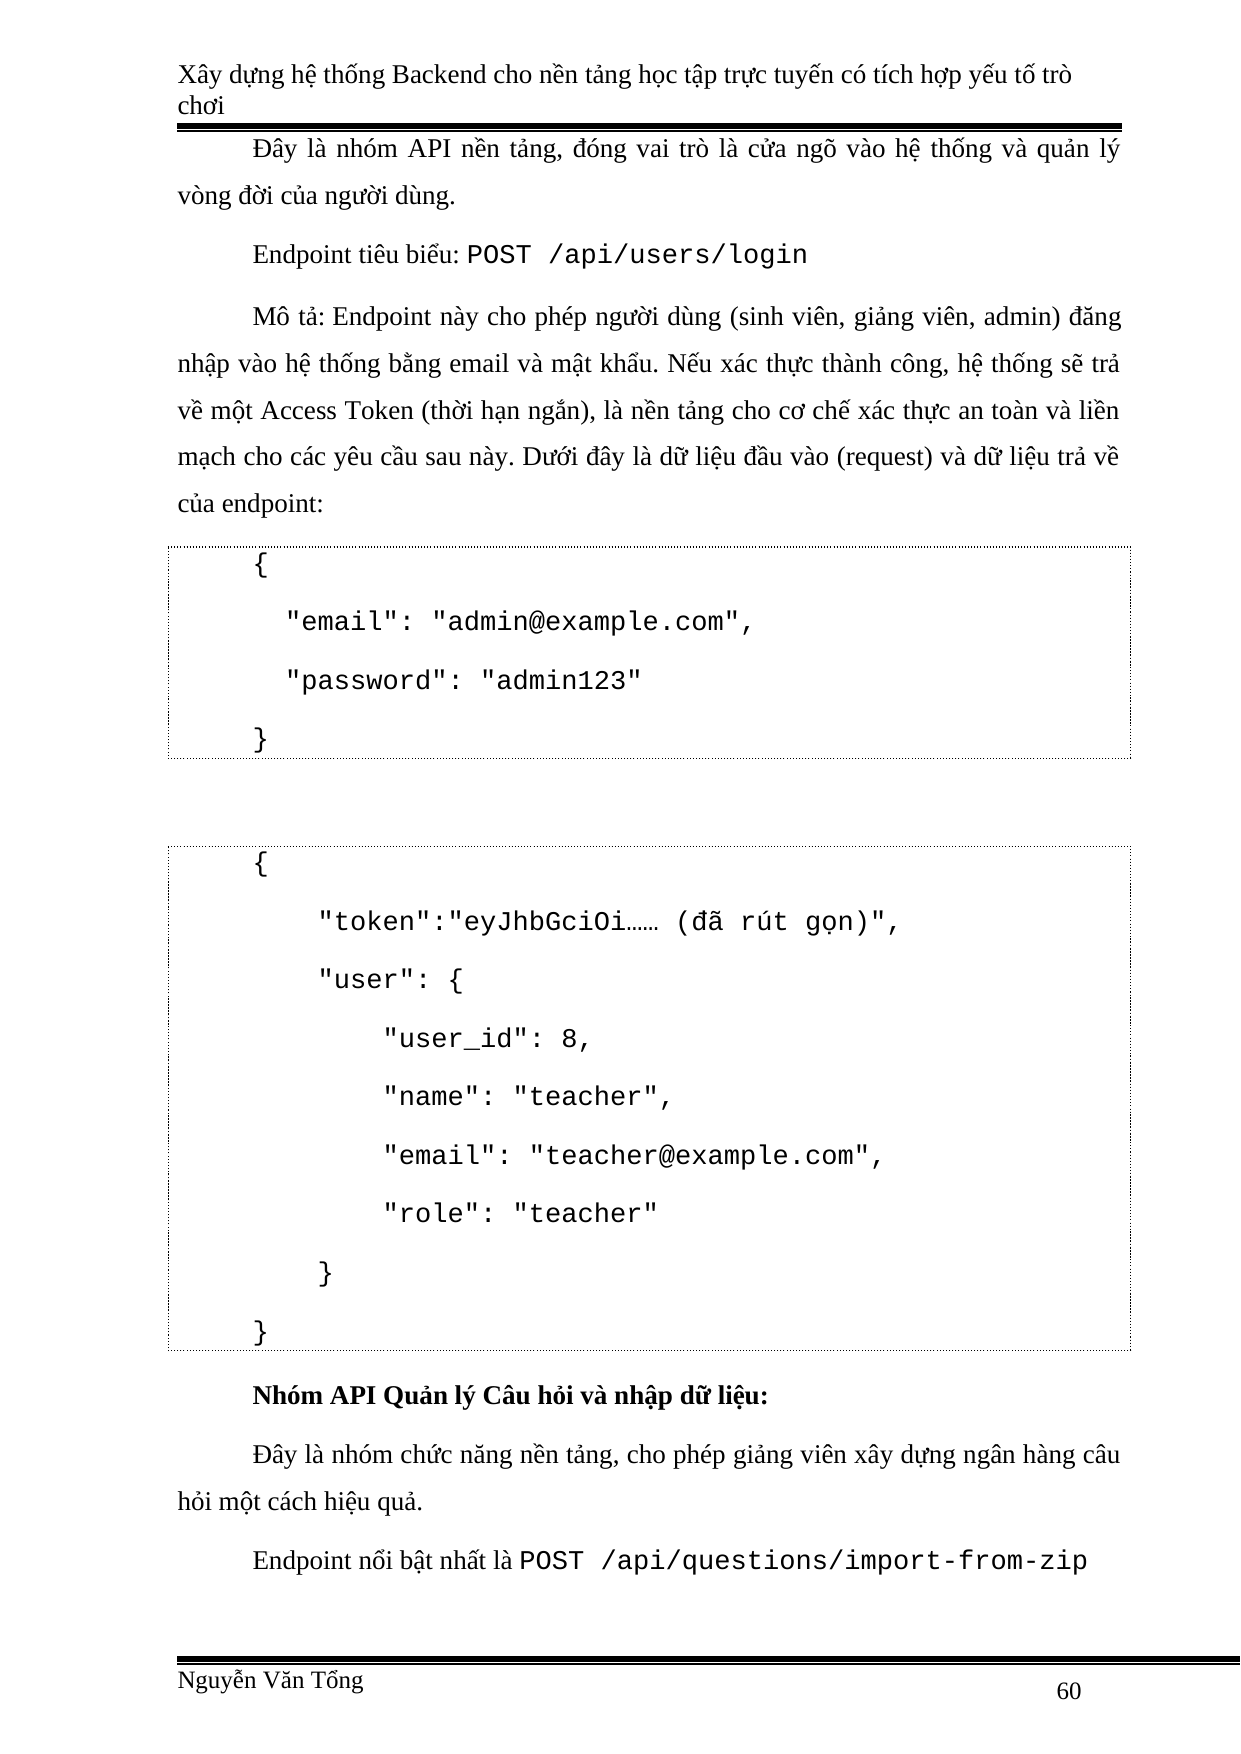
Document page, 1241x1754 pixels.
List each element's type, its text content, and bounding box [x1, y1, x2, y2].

text "user_id": 8, [168, 1022, 1131, 1055]
text "role": "teacher" [168, 1197, 1131, 1231]
text Đây là nhóm API nền tảng, đóng vai trò là cửa ngõ vào hệ thống và quản lý vòng đời của người dùng. [177, 132, 1122, 210]
text Nhóm API Quản lý Câu hỏi và nhập dữ liệu: [177, 1379, 1122, 1410]
text "email": "teacher@example.com", [168, 1139, 1131, 1172]
text { [168, 546, 1131, 580]
text Endpoint nổi bật nhất là POST /api/questions/import-from-zip [177, 1544, 1122, 1577]
text "token":"eyJhbGciOi…… (đã rút gọn)", [168, 904, 1131, 938]
text Mô tả: Endpoint này cho phép người dùng (sinh viên, giảng viên, admin) đăng nhập vào hệ thống bằng email và mật khẩu. Nếu xác thực thành công, hệ thống sẽ trả về một Access Token (thời hạn ngắn), là nền tảng cho cơ chế xác thực an toàn và liền mạch cho các yêu cầu sau này. Dưới đây là dữ liệu đầu vào (request) và dữ liệu trả về của endpoint: [177, 301, 1122, 518]
text } [168, 1314, 1131, 1351]
text "user": { [168, 963, 1131, 997]
text { [168, 846, 1131, 880]
text Endpoint tiêu biểu: POST /api/users/login [177, 238, 1122, 271]
text Đây là nhóm chức năng nền tảng, cho phép giảng viên xây dựng ngân hàng câu hỏi một cách hiệu quả. [177, 1438, 1122, 1516]
text "password": "admin123" [168, 663, 1131, 697]
text } [168, 722, 1131, 759]
text } [168, 1256, 1131, 1289]
text "name": "teacher", [168, 1080, 1131, 1114]
text "email": "admin@example.com", [168, 605, 1131, 639]
